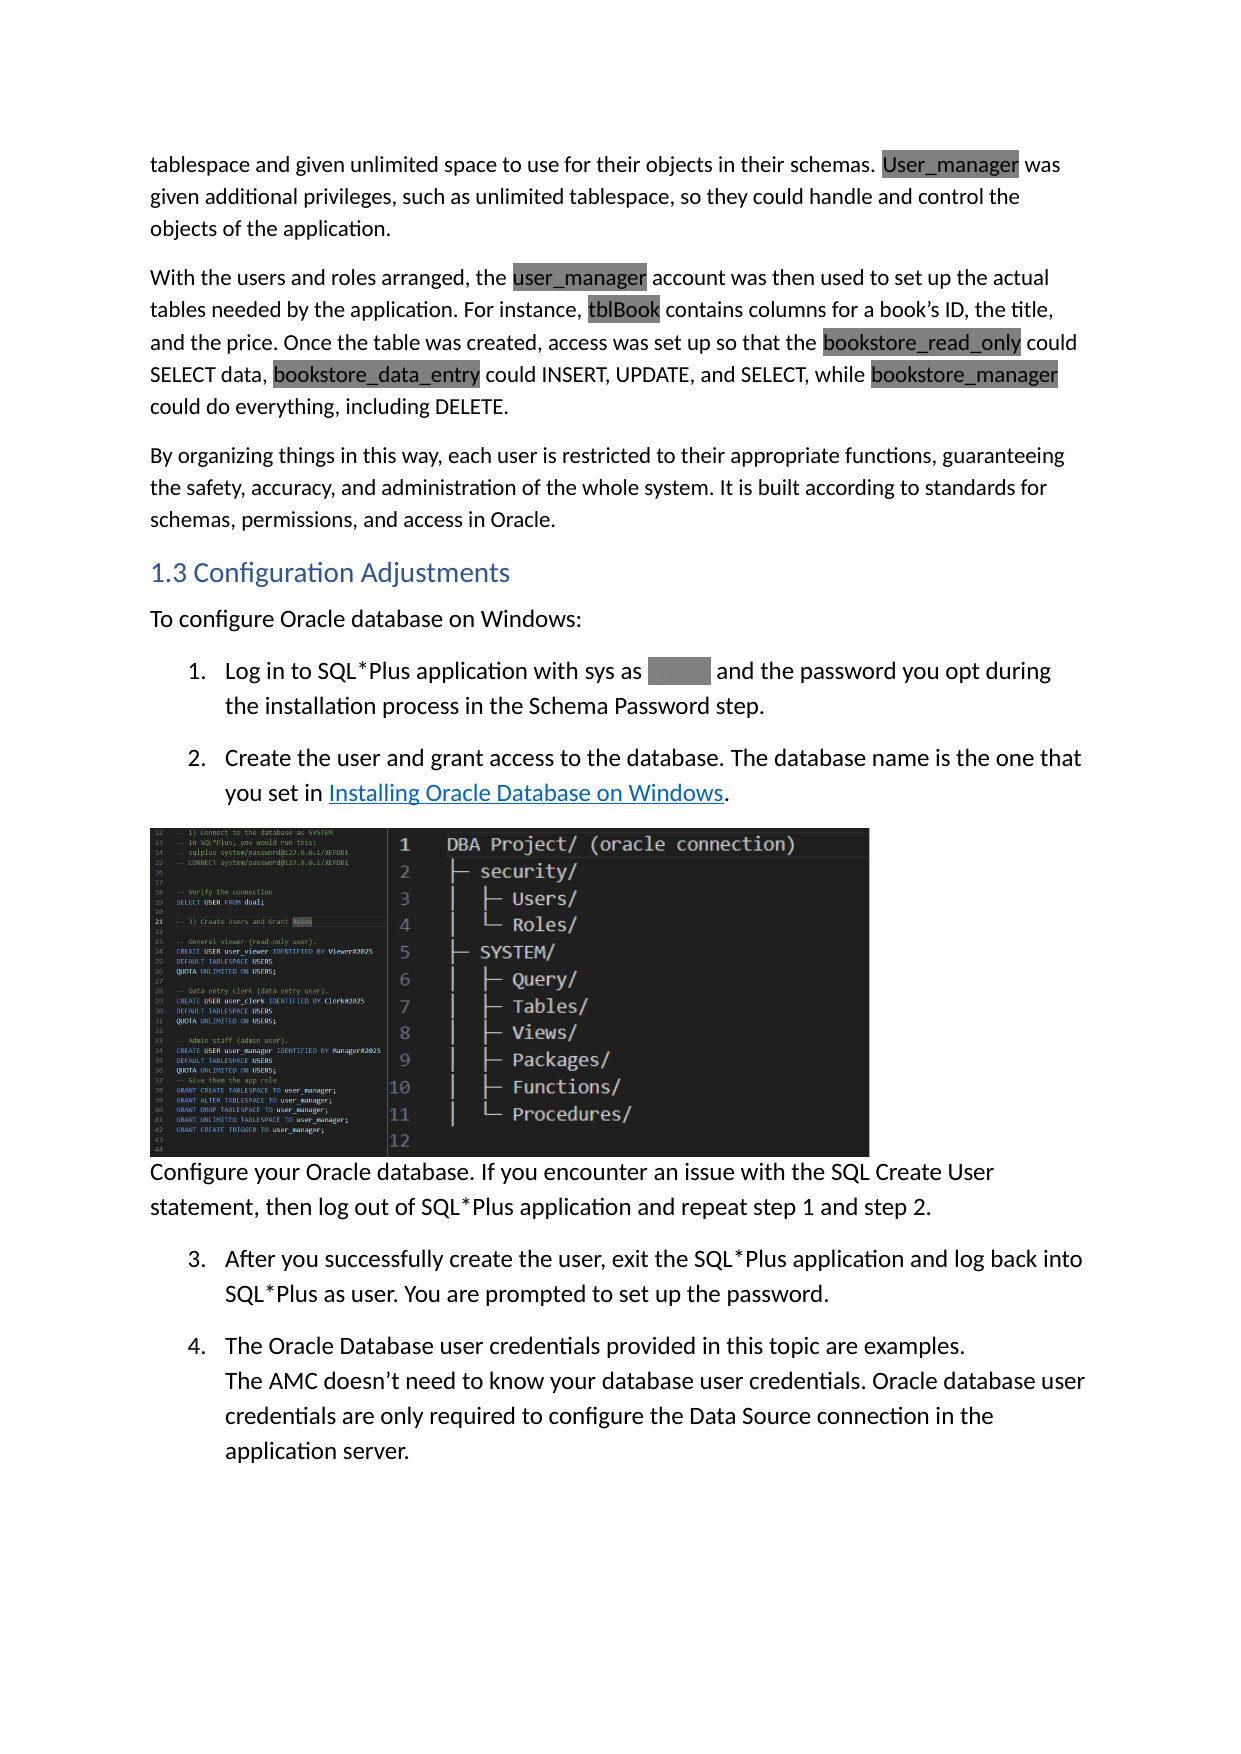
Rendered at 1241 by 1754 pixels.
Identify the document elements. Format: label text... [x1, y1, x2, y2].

picture [150, 828, 870, 1157]
list Log in to SQL*Plus application with sys as sysdba and the password you opt during the installation process in the Schema Password step. [187, 655, 1090, 721]
text By organizing things in this way, each user is restricted to their appropriate functions, guaranteeing the safety, accuracy, and administration of the whole system. It is built according to standards for schemas, permissions, and access in Oracle. [150, 441, 1090, 533]
text To configure Oracle database on Windows: [150, 603, 1090, 634]
list Create the user and grant access to the database. The database name is the one that you set in Installing Oracle Database on Windows. [187, 742, 1090, 807]
list After you successfully create the user, exit the SQL*Plus application and log back into SQL*Plus as user. You are prompted to set up the password. [187, 1243, 1090, 1309]
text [150, 150, 1090, 242]
subtitle 1.3 Configuration Adjustments [150, 554, 1090, 590]
list The Oracle Database user credentials provided in this topic are examples. The AMC doesn’t need to know your database user credentials. Oracle database user credentials are only required to configure the Data Source connection in the application server. [187, 1330, 1090, 1465]
text With the users and roles arranged, the user_manager account was then used to set up the actual tables needed by the application. For instance, tblBook contains columns for a book’s ID, the title, and the price. Once the table was created, access was set up so that the bookstore_read_only could SELECT data, bookstore_data_entry could INSERT, UPDATE, and SELECT, while bookstore_manager could do everything, including DELETE. [150, 263, 1090, 420]
text Configure your Oracle database. If you encounter an issue with the SQL Create User statement, then log out of SQL*Plus application and repeat step 1 and step 2. [150, 1156, 1090, 1222]
